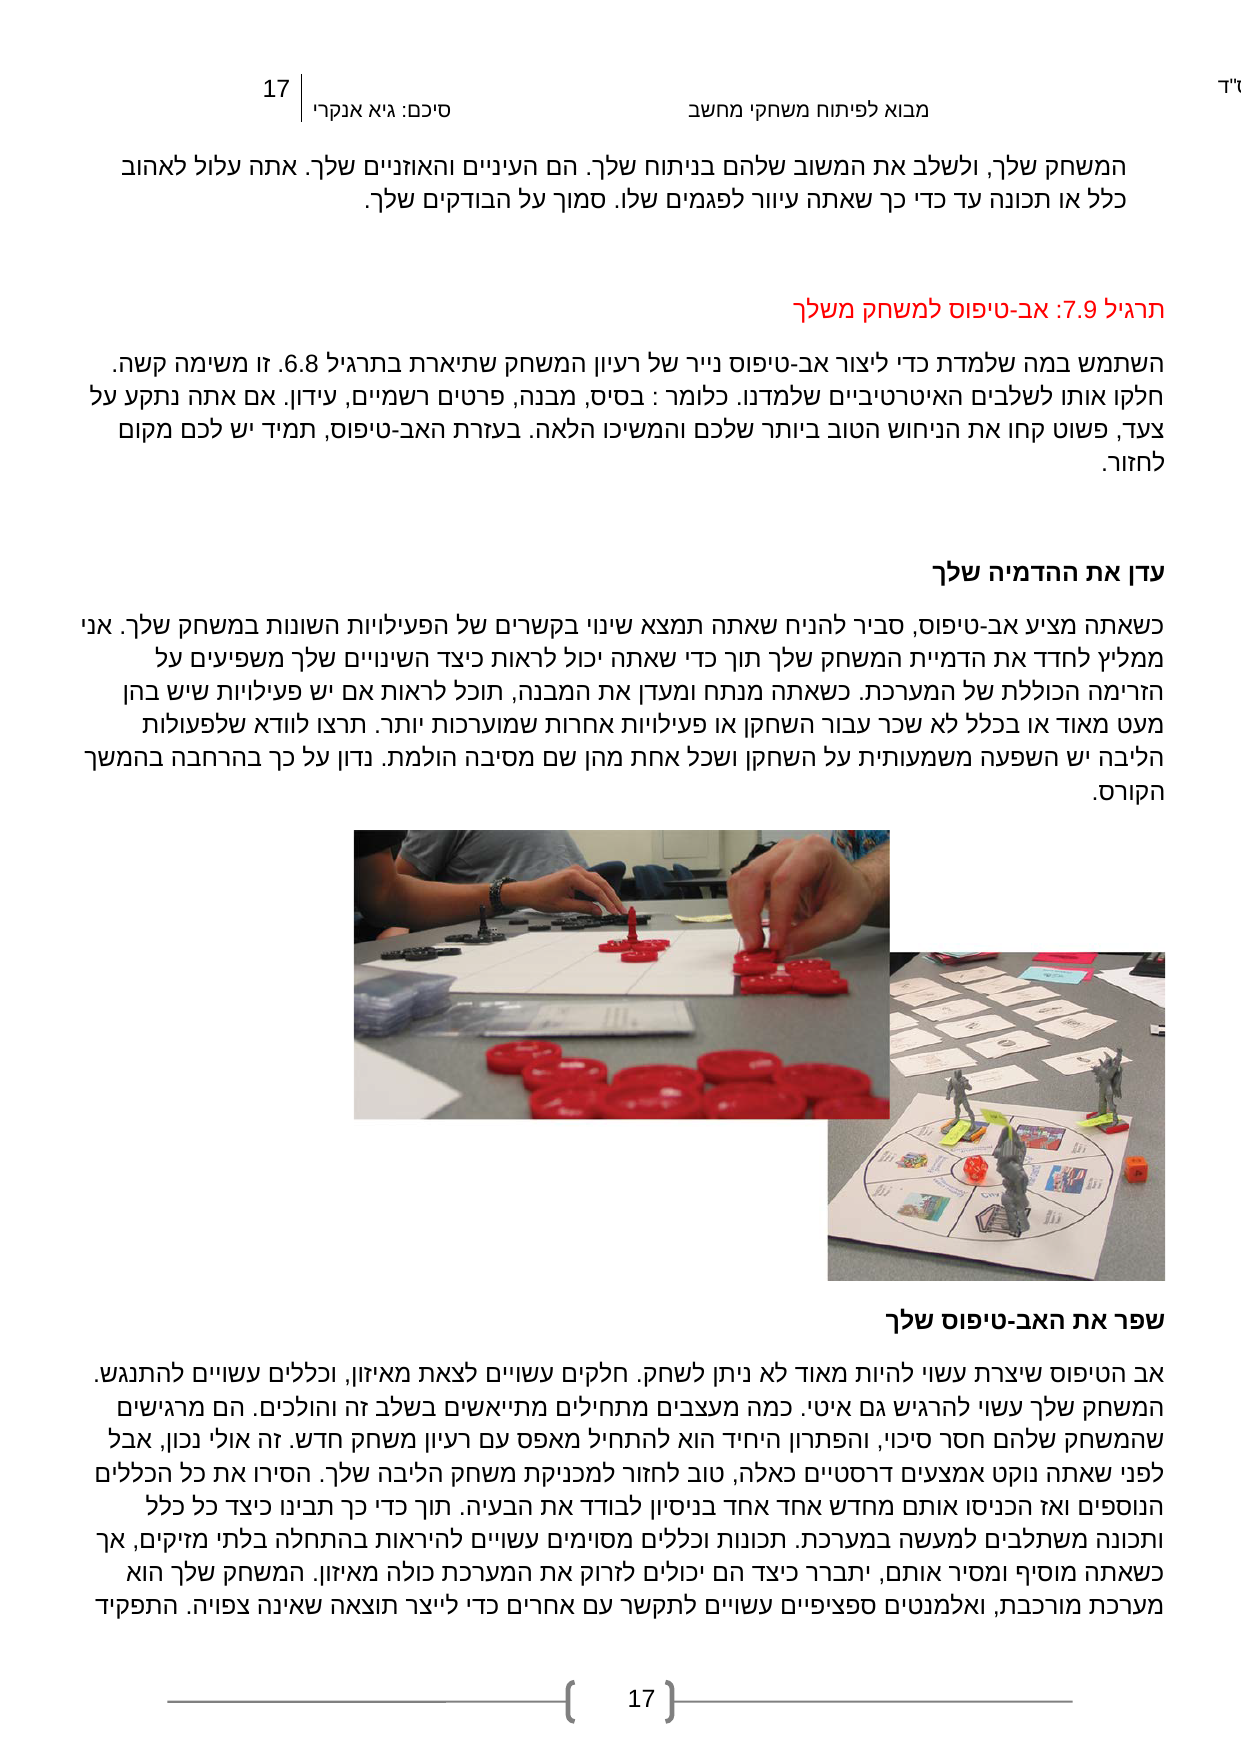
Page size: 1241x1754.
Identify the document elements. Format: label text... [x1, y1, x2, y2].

text שפר את האב-טיפוס שלך [75, 1306, 1165, 1334]
text עדן את ההדמיה שלך [75, 557, 1165, 586]
text השתמש במה שלמדת כדי ליצור אב-טיפוס נייר של רעיון המשחק שתיארת בתרגיל 6.8. זו משימה קשה. חלקו אותו לשלבים האיטרטיביים שלמדנו. כלומר : בסיס, מבנה, פרטים רשמיים, עידון. אם אתה נתקע על צעד, פשוט קחו את הניחוש הטוב ביותר שלכם והמשיכו הלאה. בעזרת האב-טיפוס, תמיד יש לכם מקום לחזור. [75, 349, 1165, 477]
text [75, 152, 1128, 214]
text תרגיל 7.9: אב-טיפוס למשחק משלך [75, 295, 1165, 324]
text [75, 1359, 1165, 1619]
text כשאתה מציע אב-טיפוס, סביר להניח שאתה תמצא שינוי בקשרים של הפעילויות השונות במשחק שלך. אני ממליץ לחדד את הדמיית המשחק שלך תוך כדי שאתה יכול לראות כיצד השינויים שלך משפיעים על הזרימה הכוללת של המערכת. כשאתה מנתח ומעדן את המבנה, תוכל לראות אם יש פעילויות שיש בהן מעט מאוד או בכלל לא שכר עבור השחקן או פעילויות אחרות שמוערכות יותר. תרצו לוודא שלפעולות הליבה יש השפעה משמעותית על השחקן ושכל אחת מהן שם מסיבה הולמת. נדון על כך בהרחבה בהמשך הקורס. [75, 611, 1165, 805]
